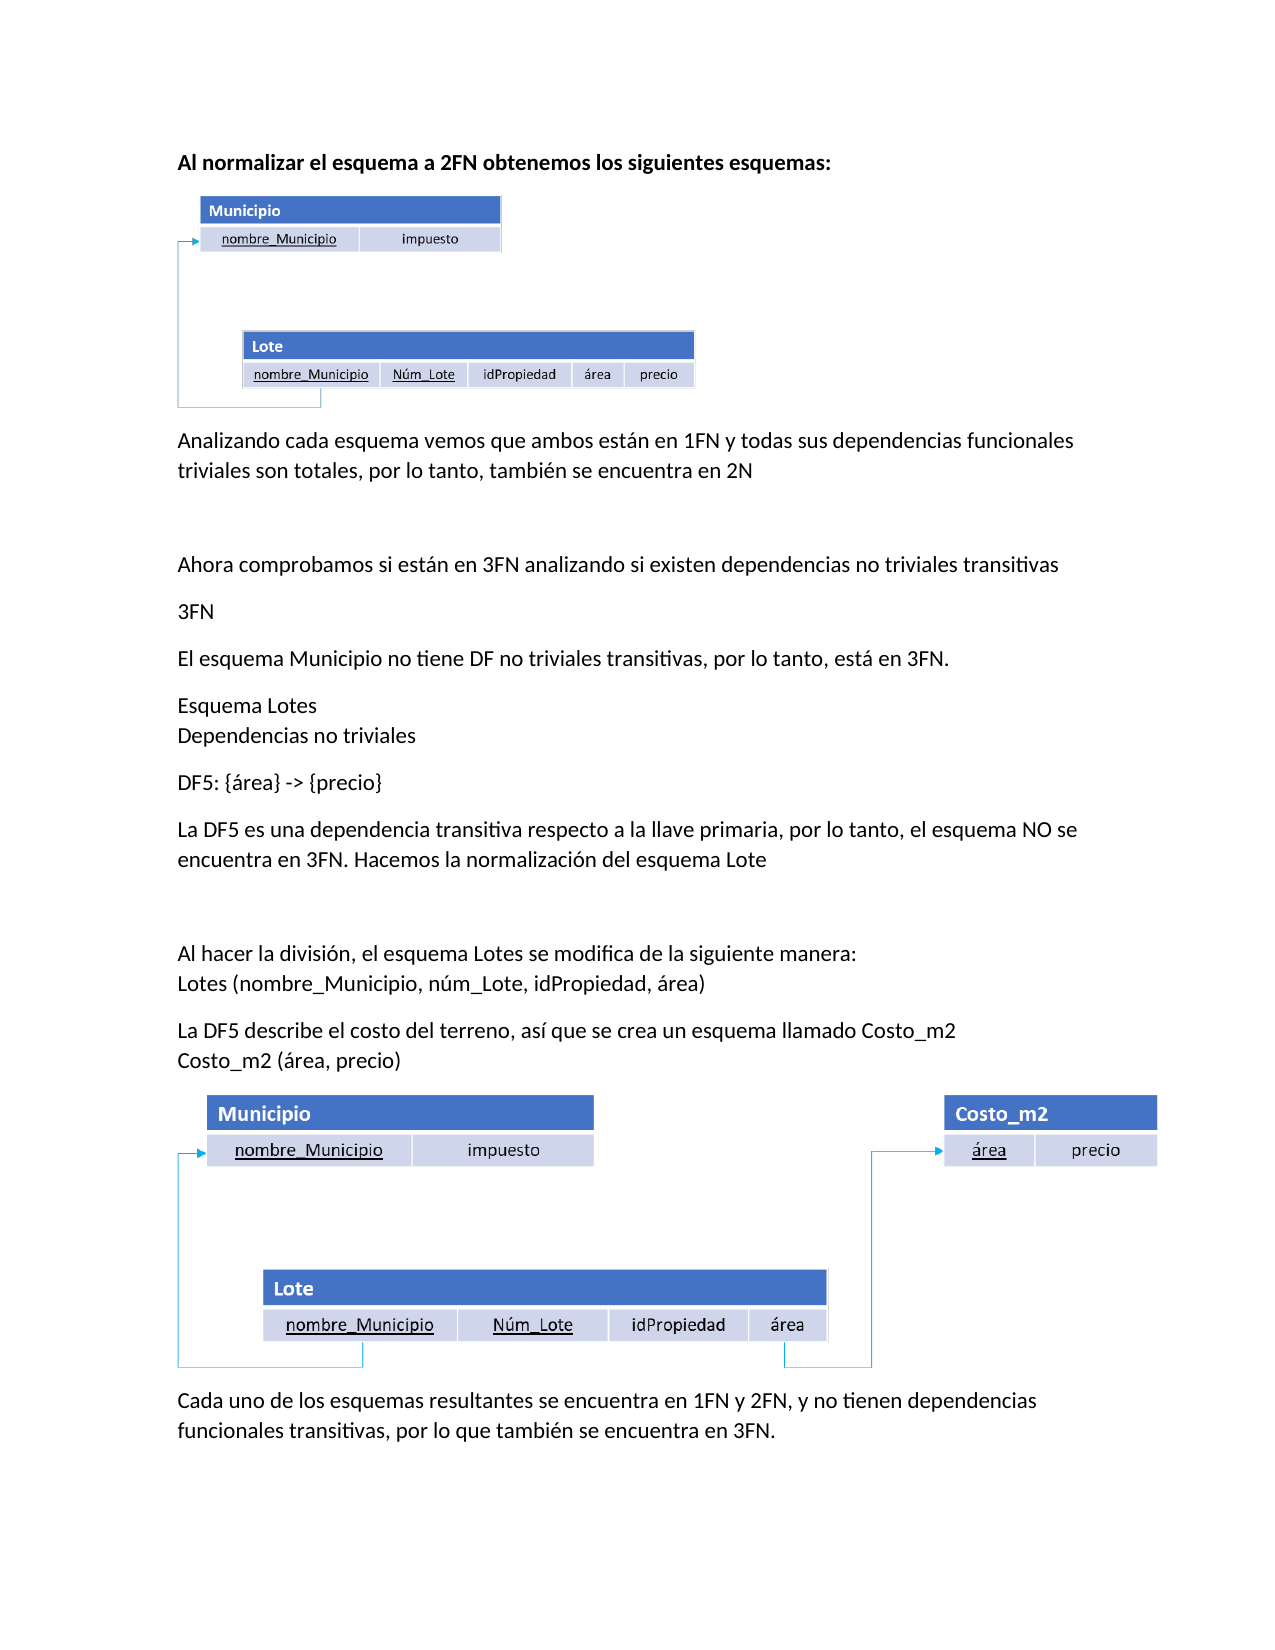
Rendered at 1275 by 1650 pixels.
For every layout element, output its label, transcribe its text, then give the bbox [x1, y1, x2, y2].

picture [177, 194, 697, 408]
text Al normalizar el esquema a 2FN obtenemos los siguientes esquemas: [177, 148, 1098, 176]
text La DF5 es una dependencia transitiva respecto a la llave primaria, por lo tanto, el esquema NO se encuentra en 3FN. Hacemos la normalización del esquema Lote [177, 815, 1098, 873]
picture [177, 1092, 1161, 1368]
text DF5: {área} -> {precio} [177, 768, 1098, 796]
text Cada uno de los esquemas resultantes se encuentra en 1FN y 2FN, y no tienen dependencias funcionales transitivas, por lo que también se encuentra en 3FN. [177, 1386, 1098, 1444]
text Analizando cada esquema vemos que ambos están en 1FN y todas sus dependencias funcionales triviales son totales, por lo tanto, también se encuentra en 2N [177, 426, 1098, 484]
text Ahora comprobamos si están en 3FN analizando si existen dependencias no triviales transitivas [177, 550, 1098, 578]
text El esquema Municipio no tiene DF no triviales transitivas, por lo tanto, está en 3FN. [177, 644, 1098, 672]
text Al hacer la división, el esquema Lotes se modifica de la siguiente manera: Lotes (nombre_Municipio, núm_Lote, idPropiedad, área) [177, 939, 1098, 997]
text La DF5 describe el costo del terreno, así que se crea un esquema llamado Costo_m2 Costo_m2 (área, precio) [177, 1016, 1098, 1074]
text Esquema Lotes Dependencias no triviales [177, 691, 1098, 749]
text 3FN [177, 597, 1098, 625]
